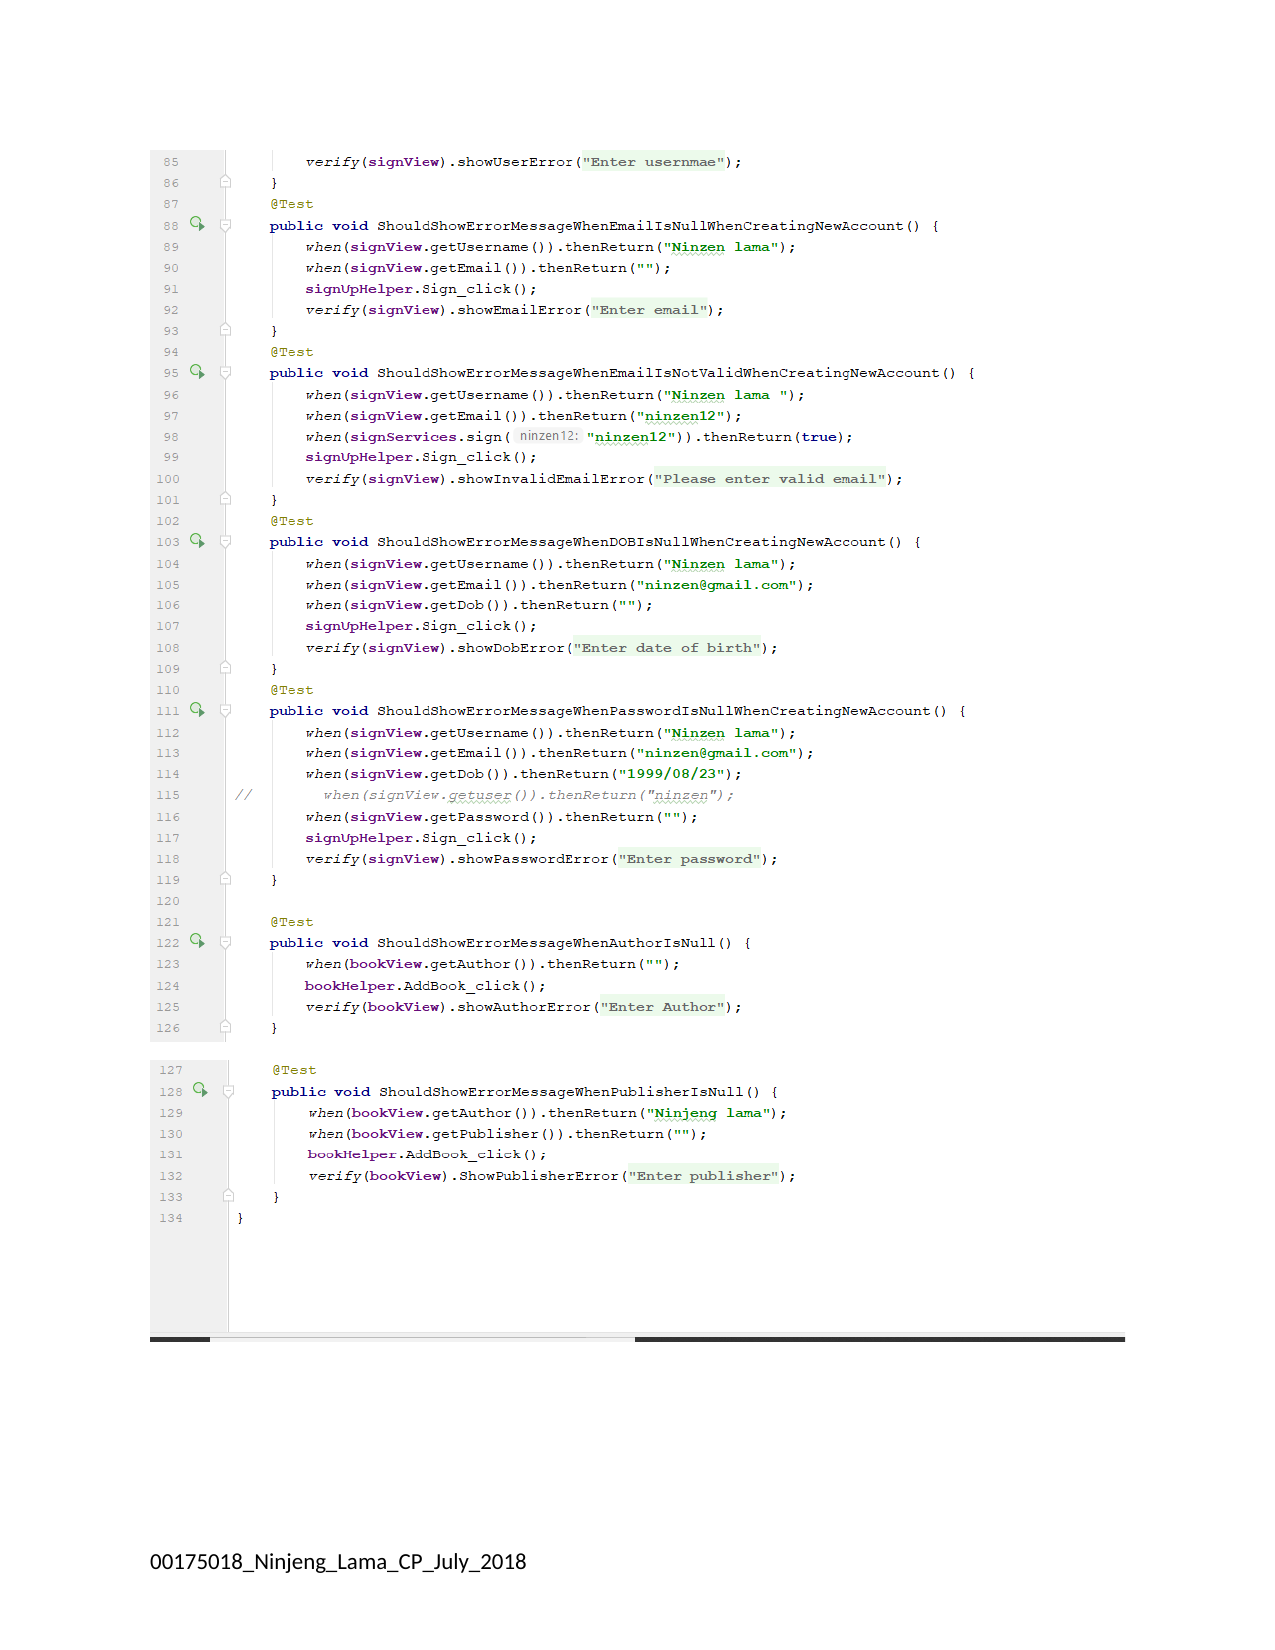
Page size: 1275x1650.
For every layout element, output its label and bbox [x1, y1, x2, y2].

picture [150, 1060, 1125, 1342]
picture [150, 150, 1125, 1042]
